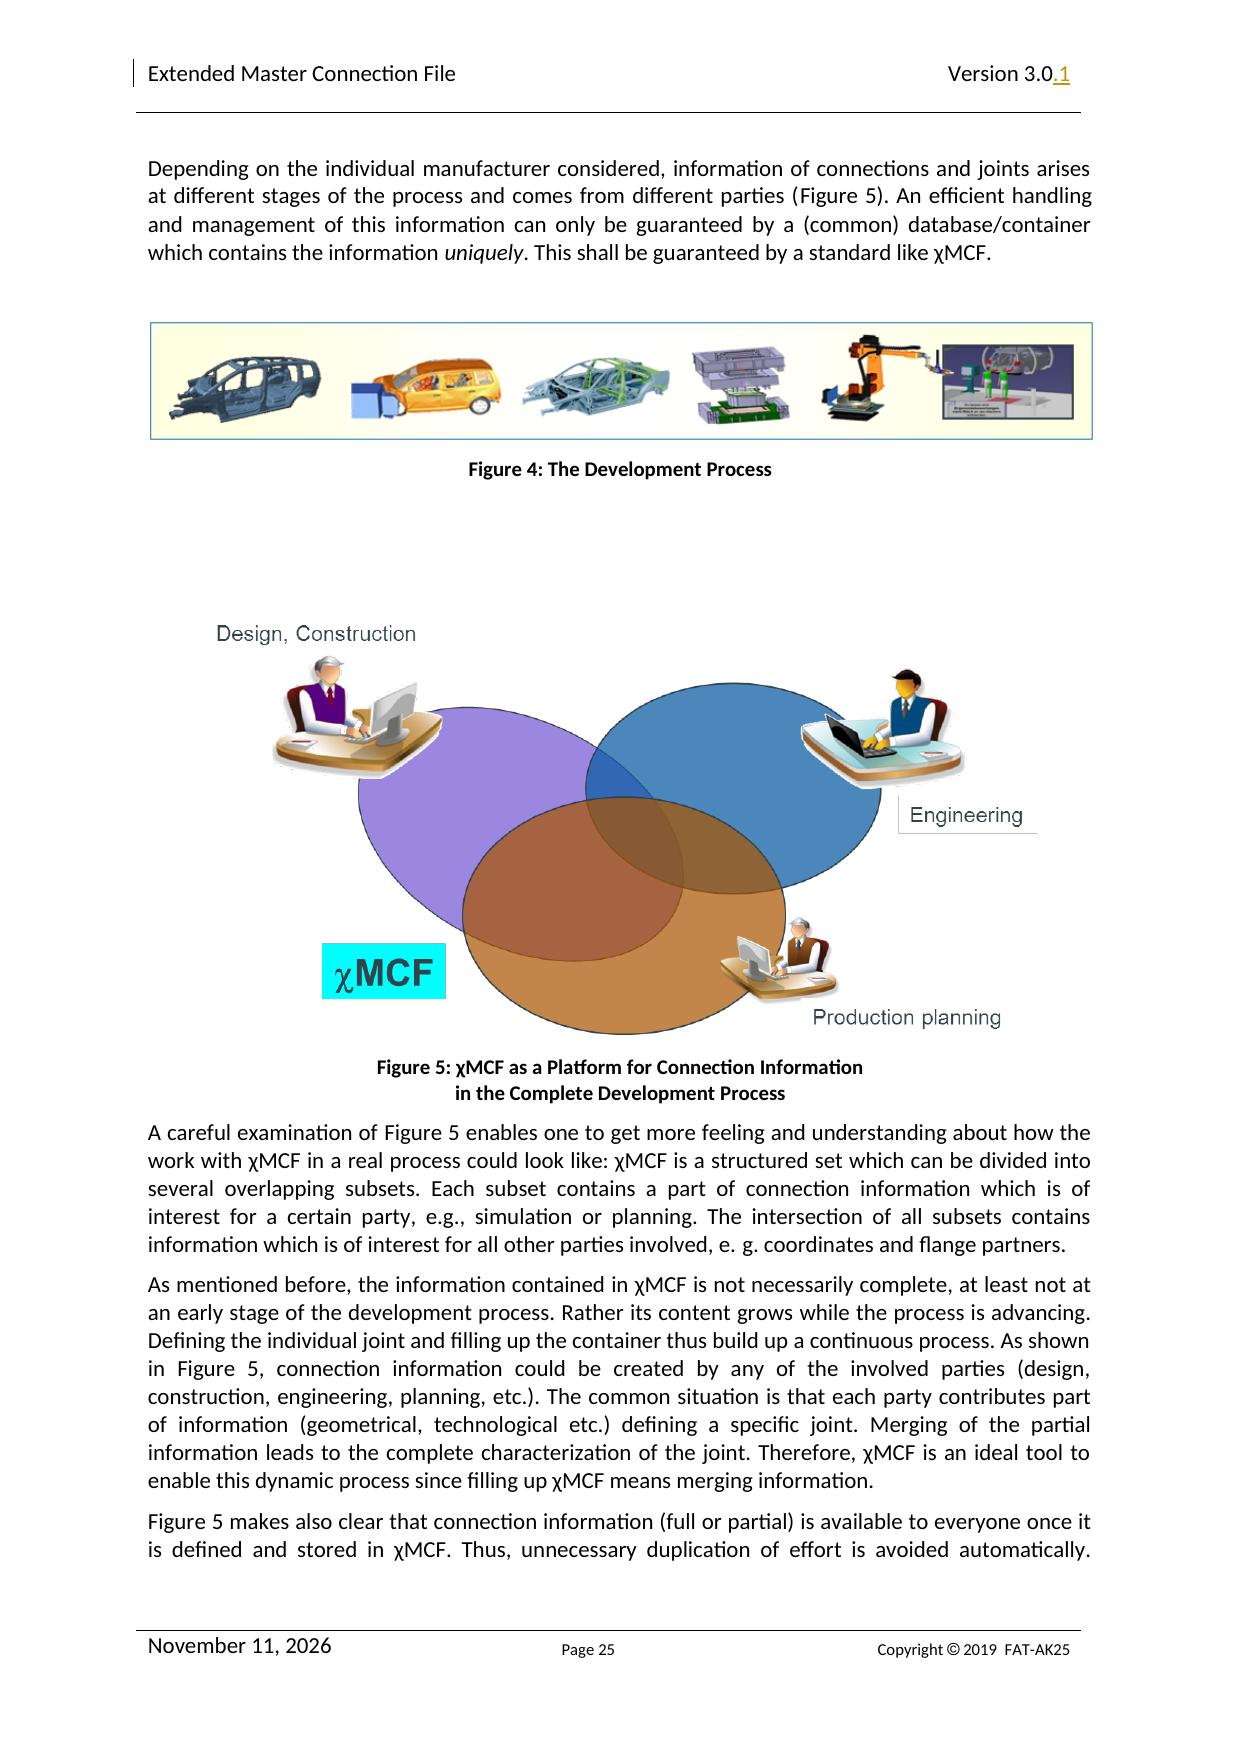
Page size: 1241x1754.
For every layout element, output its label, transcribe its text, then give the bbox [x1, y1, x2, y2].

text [148, 154, 1092, 266]
text As mentioned before, the information contained in χMCF is not necessarily complete, at least not at an early stage of the development process. Rather its content grows while the process is advancing. Defining the individual joint and filling up the container thus build up a continuous process. As shown in Figure 5, connection information could be created by any of the involved parties (design, construction, engineering, planning, etc.). The common situation is that each party contributes part of information (geometrical, technological etc.) defining a specific joint. Merging of the partial information leads to the complete characterization of the joint. Therefore, χMCF is an ideal tool to enable this dynamic process since filling up χMCF means merging information. [148, 1270, 1092, 1494]
picture [147, 318, 1097, 444]
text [148, 1507, 1092, 1563]
text Figure 4: The Development Process [148, 456, 1092, 482]
picture [203, 613, 1037, 1042]
text A careful examination of Figure 5 enables one to get more feeling and understanding about how the work with χMCF in a real process could look like: χMCF is a structured set which can be divided into several overlapping subsets. Each subset contains a part of connection information which is of interest for a certain party, e.g., simulation or planning. The intersection of all subsets contains information which is of interest for all other parties involved, e. g. coordinates and flange partners. [148, 1118, 1092, 1258]
text Figure 5: χMCF as a Platform for Connection Information in the Complete Development Process [148, 1054, 1092, 1105]
